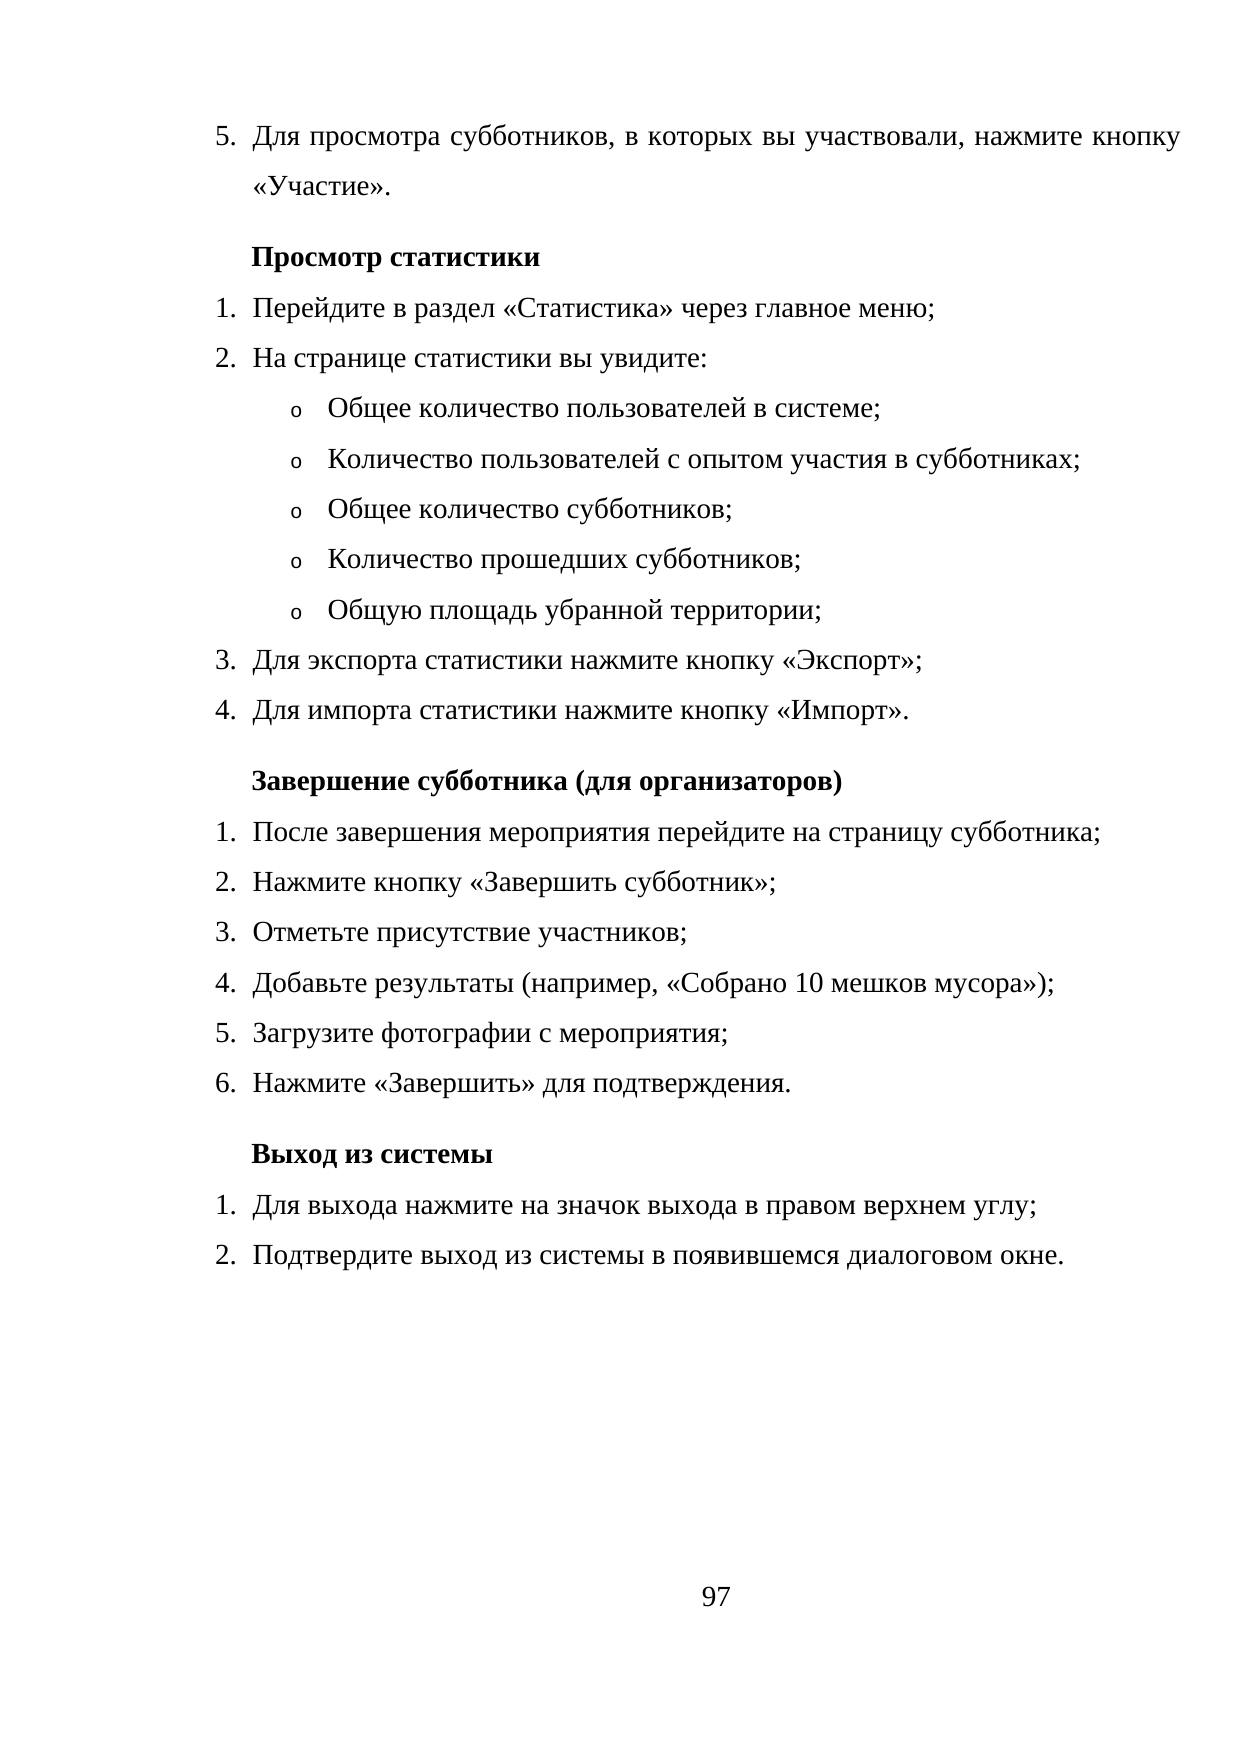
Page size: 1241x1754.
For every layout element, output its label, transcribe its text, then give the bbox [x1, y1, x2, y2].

list Нажмите «Завершить» для подтверждения. [215, 1065, 1181, 1099]
list Количество пользователей с опытом участия в субботниках; [290, 441, 1181, 474]
list Для импорта статистики нажмите кнопку «Импорт». [215, 692, 1181, 726]
list Для выхода нажмите на значок выхода в правом верхнем углу; [215, 1187, 1181, 1220]
list Общую площадь убранной территории; [290, 592, 1181, 625]
list После завершения мероприятия перейдите на страницу субботника; [215, 814, 1181, 847]
list На странице статистики вы увидите: [215, 340, 1181, 374]
list Нажмите кнопку «Завершить субботник»; [215, 864, 1181, 898]
subtitle Просмотр статистики [177, 239, 1181, 273]
list Количество прошедших субботников; [290, 541, 1181, 575]
subtitle Завершение субботника (для организаторов) [177, 763, 1181, 797]
list Для экспорта статистики нажмите кнопку «Экспорт»; [215, 642, 1181, 676]
list Подтвердите выход из системы в появившемся диалоговом окне. [215, 1237, 1181, 1271]
subtitle Выход из системы [177, 1137, 1181, 1170]
list Добавьте результаты (например, «Собрано 10 мешков мусора»); [215, 965, 1181, 998]
list Загрузите фотографии с мероприятия; [215, 1015, 1181, 1049]
list Общее количество субботников; [290, 491, 1181, 525]
list Перейдите в раздел «Статистика» через главное меню; [215, 290, 1181, 323]
list Для просмотра субботников, в которых вы участвовали, нажмите кнопку «Участие». [215, 118, 1181, 202]
list Отметьте присутствие участников; [215, 914, 1181, 948]
list Общее количество пользователей в системе; [290, 391, 1181, 424]
